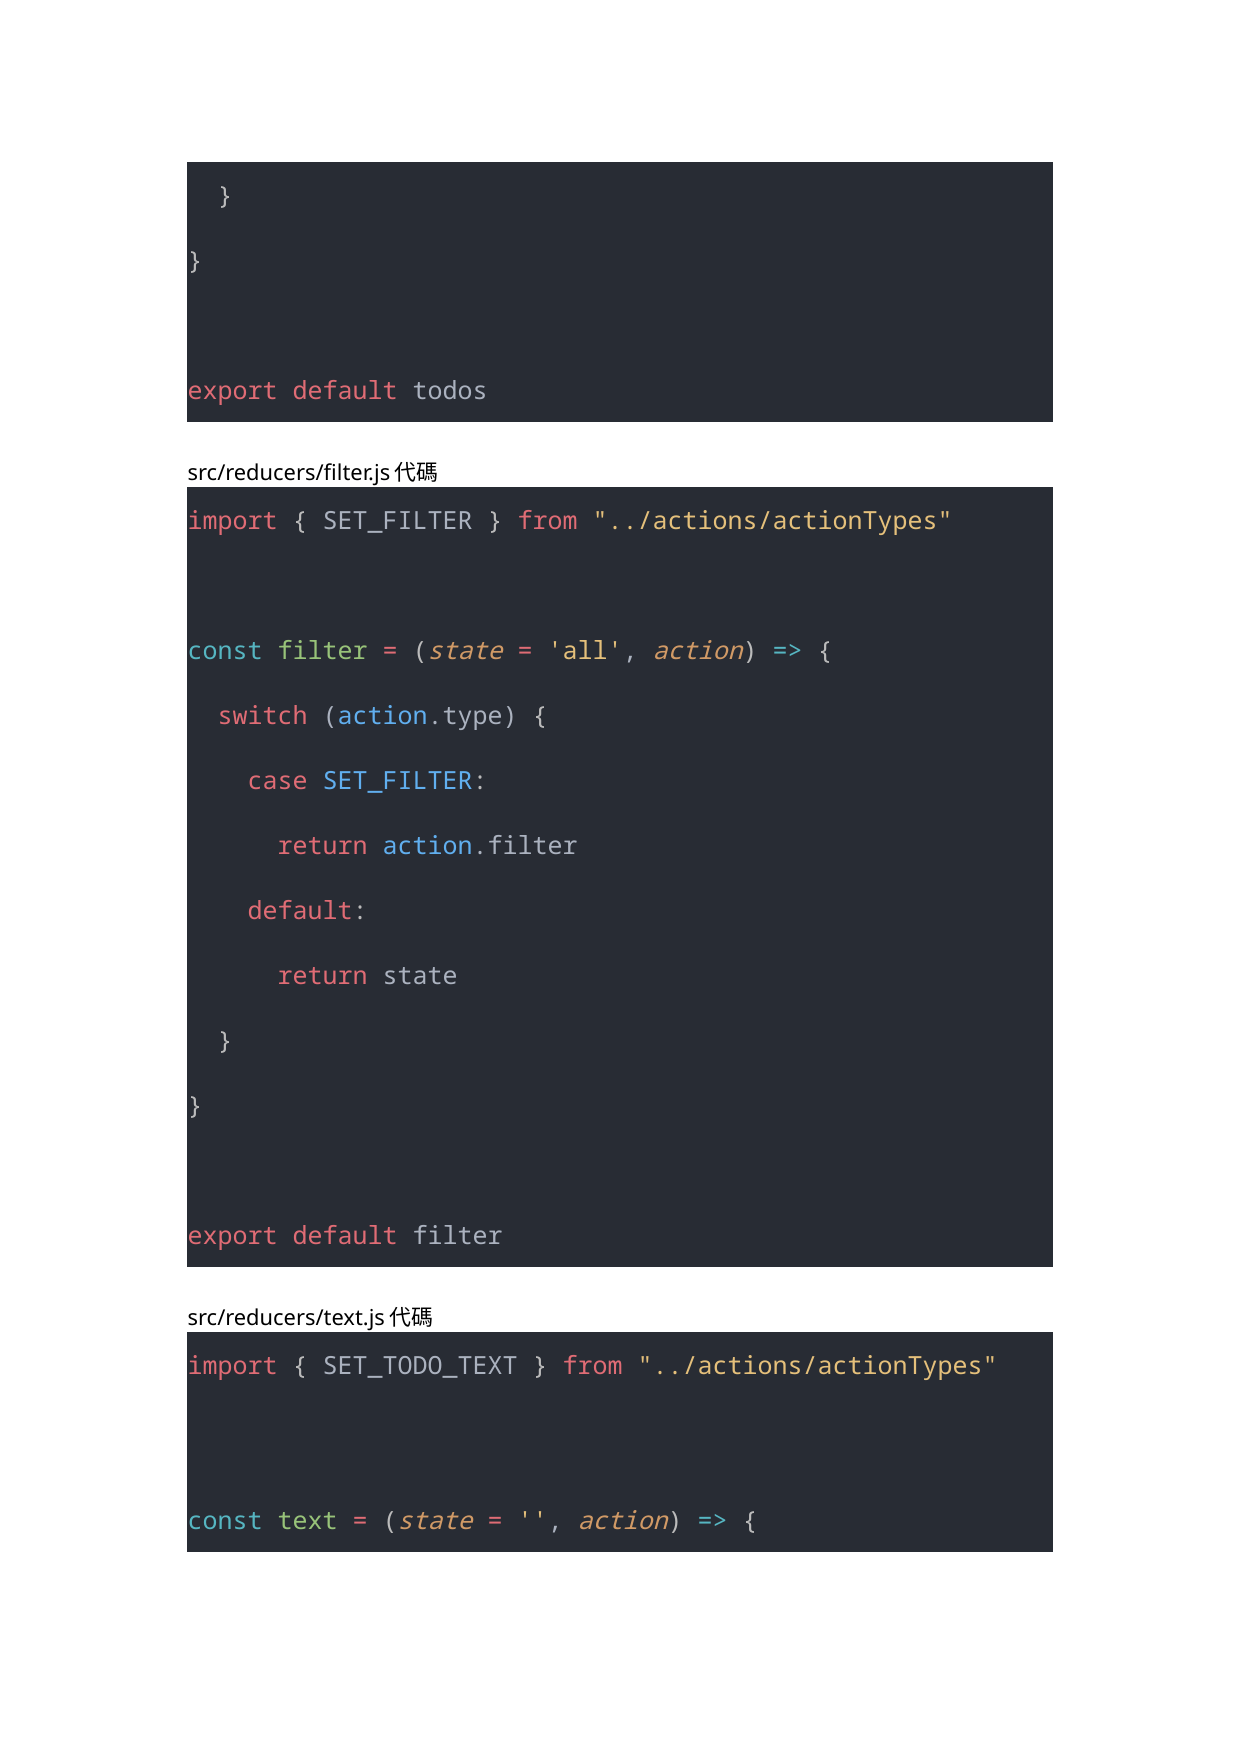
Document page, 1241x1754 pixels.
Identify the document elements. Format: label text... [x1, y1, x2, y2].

text } [187, 227, 1053, 292]
text case SET_FILTER: [187, 747, 1053, 812]
text return action.filter [187, 812, 1053, 877]
text export default filter [187, 1202, 1053, 1267]
text const filter = (state = 'all', action) => { [187, 617, 1053, 682]
text export default todos [187, 357, 1053, 422]
text return state [187, 942, 1053, 1007]
text } [187, 1007, 1053, 1072]
text src/reducers/text.js代碼 [187, 1299, 1053, 1332]
text const text = (state = '', action) => { [187, 1487, 1053, 1552]
text import { SET_FILTER } from "../actions/actionTypes" [187, 487, 1053, 552]
text } [187, 162, 1053, 227]
text src/reducers/filter.js代碼 [187, 454, 1053, 487]
text default: [187, 877, 1053, 942]
text switch (action.type) { [187, 682, 1053, 747]
text } [187, 1072, 1053, 1137]
text import { SET_TODO_TEXT } from "../actions/actionTypes" [187, 1332, 1053, 1397]
